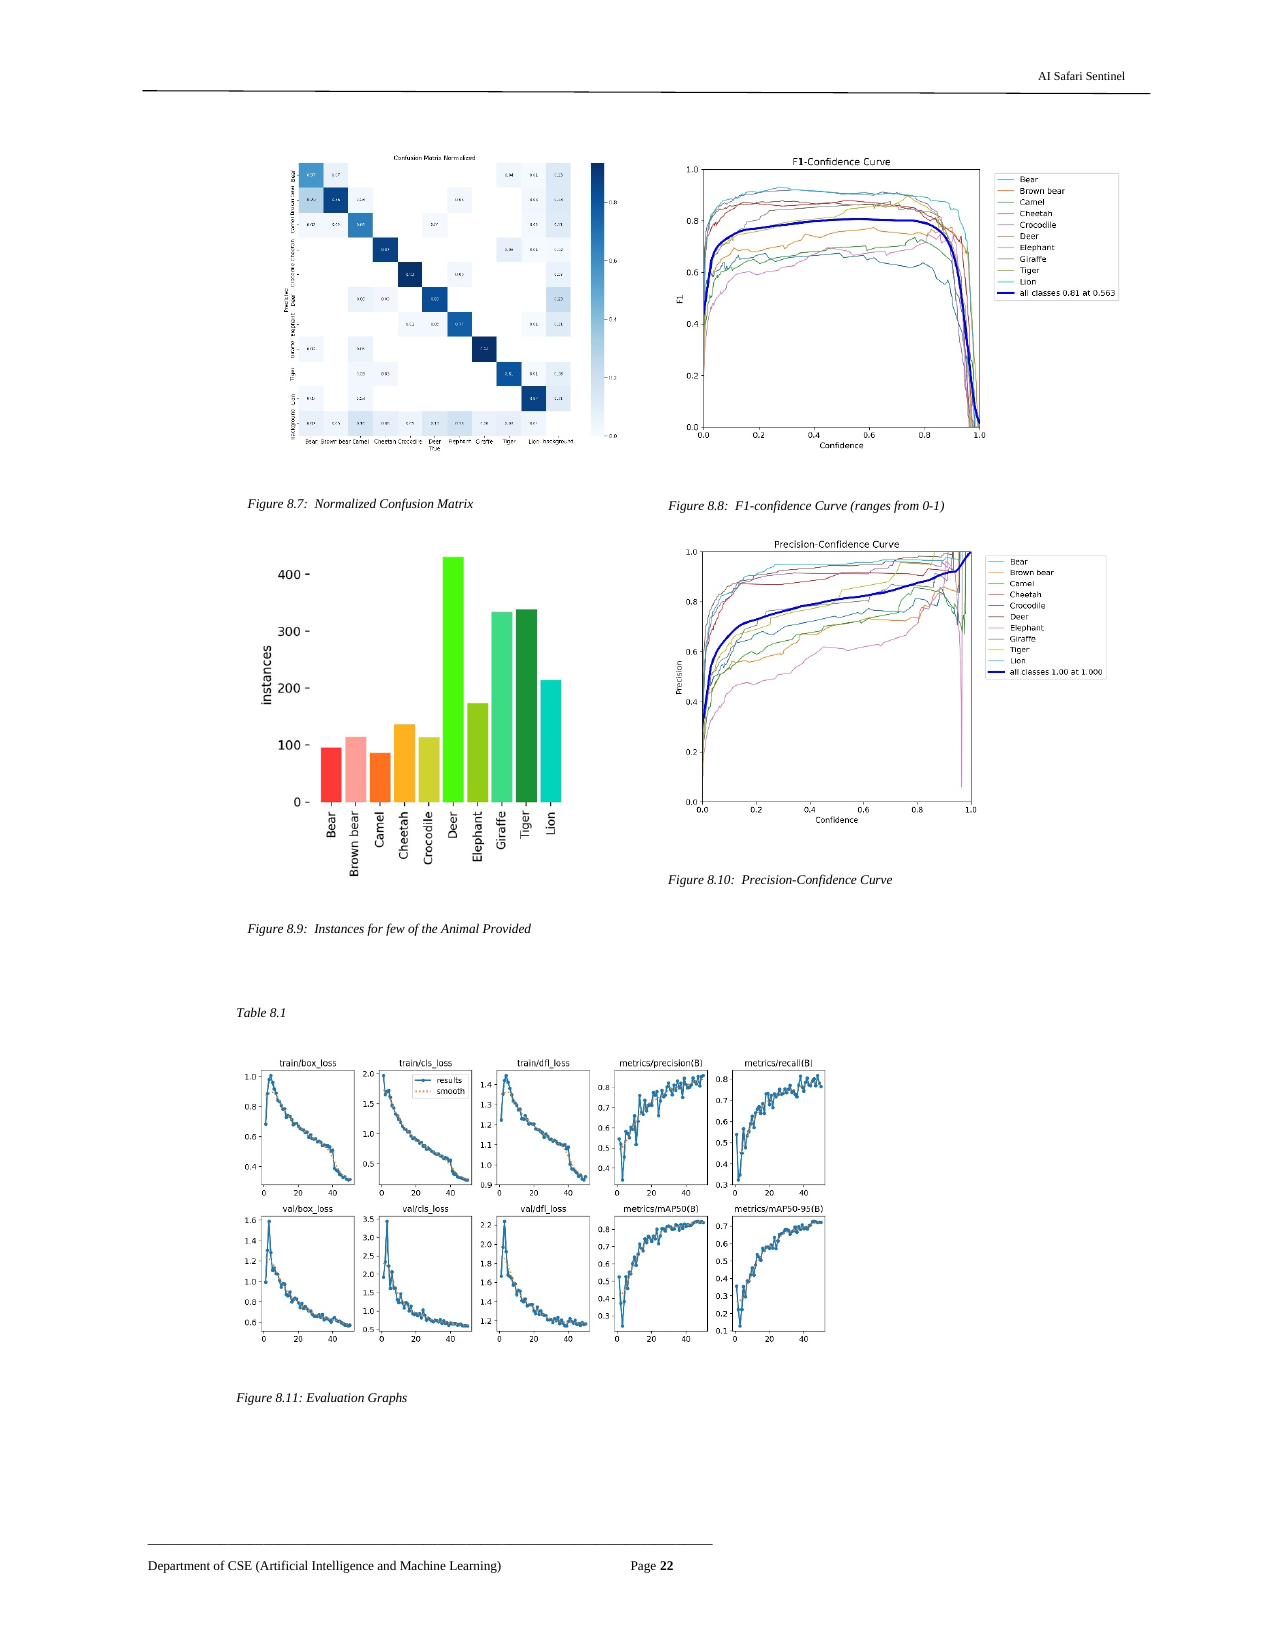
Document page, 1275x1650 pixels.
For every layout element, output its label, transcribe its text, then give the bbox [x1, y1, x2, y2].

picture [247, 532, 612, 881]
text Table 8.1 [236, 994, 1125, 1021]
picture [667, 150, 1125, 458]
table_cell Figure 8.8: F1-confidence Curve (ranges from 0-1) [657, 150, 1125, 532]
table_cell Figure 8.9: Instances for few of the Animal Provided [236, 532, 657, 994]
picture [667, 532, 1117, 832]
table_cell Figure 8.7: Normalized Confusion Matrix [236, 150, 657, 532]
table_cell Figure 8.10: Precision-Confidence Curve [657, 532, 1125, 994]
text Figure 8.11: Evaluation Graphs [236, 1379, 1125, 1406]
picture [236, 1051, 833, 1351]
picture [247, 150, 656, 457]
